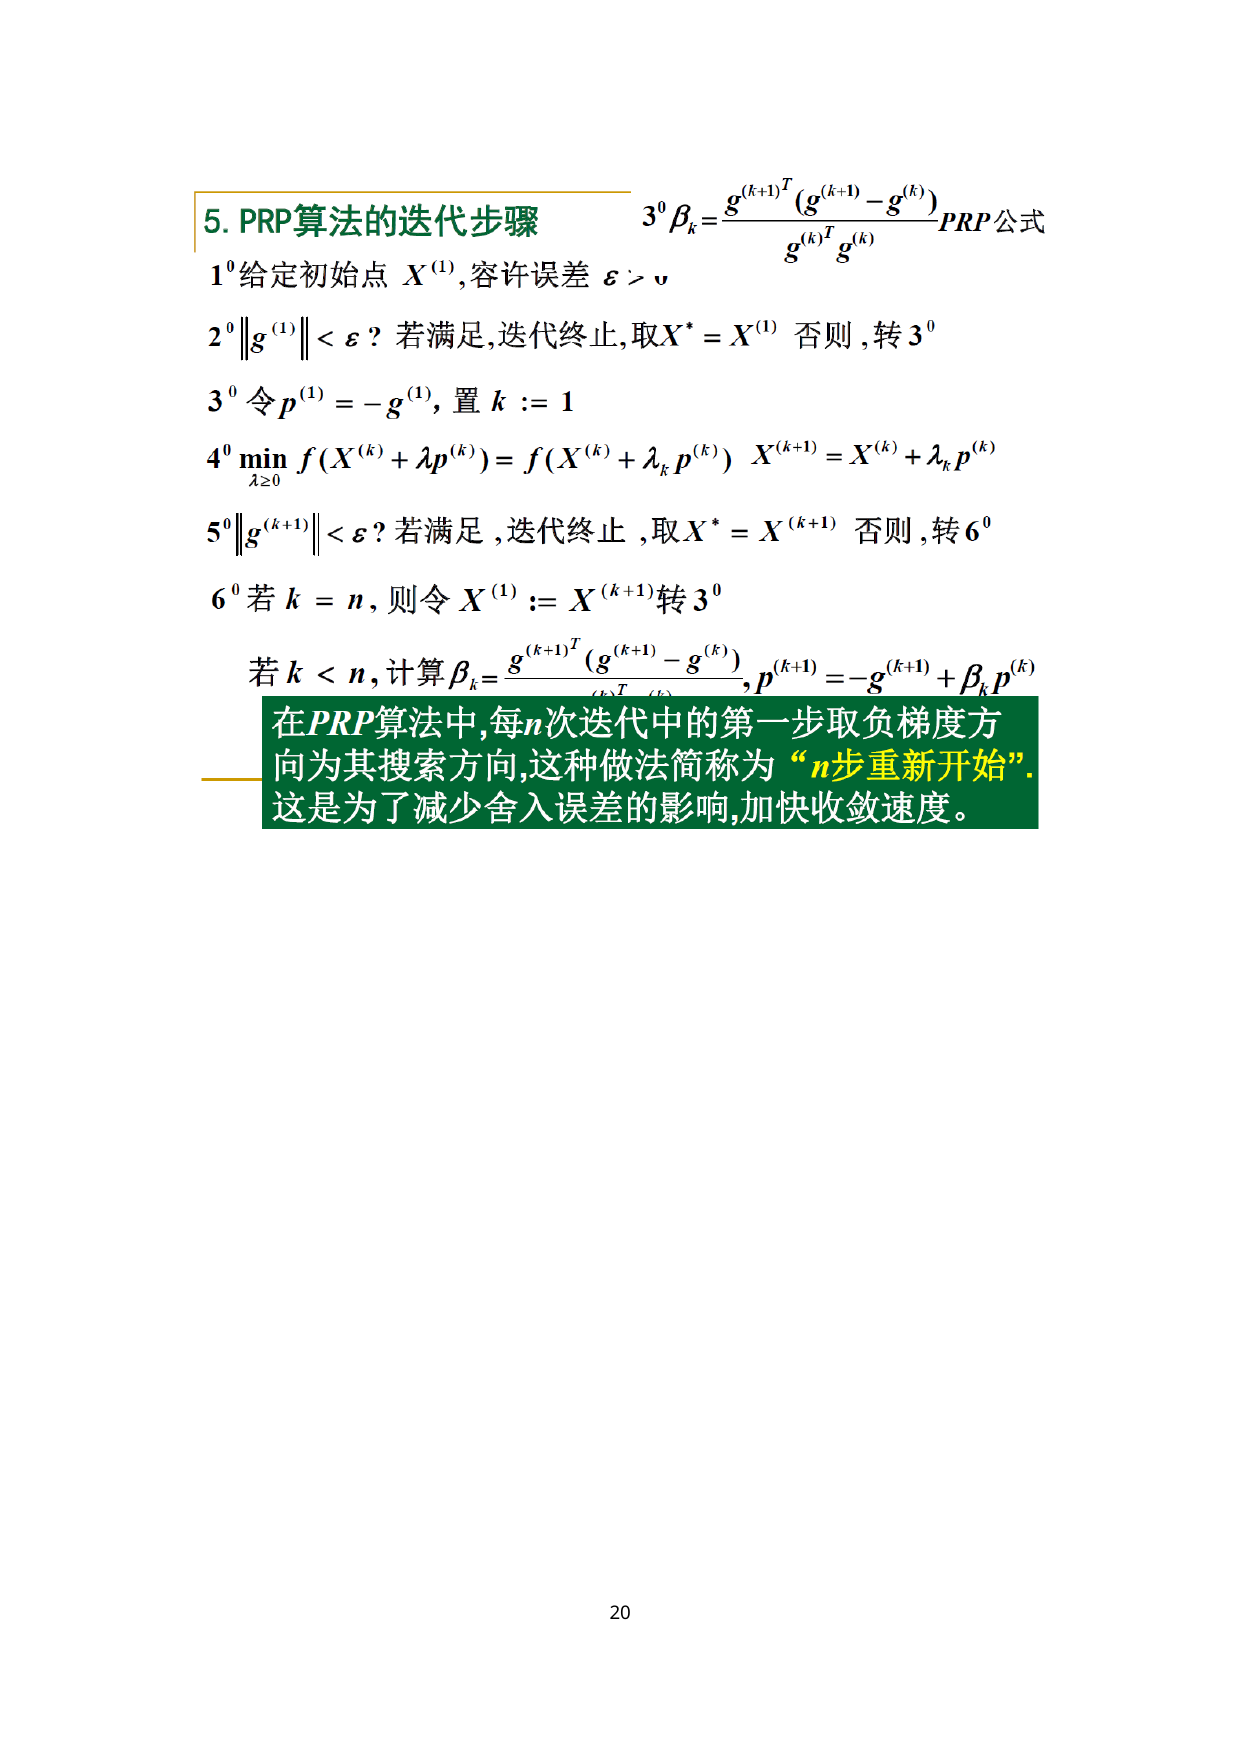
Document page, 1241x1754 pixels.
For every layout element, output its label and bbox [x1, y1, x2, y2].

picture [187, 159, 1053, 829]
